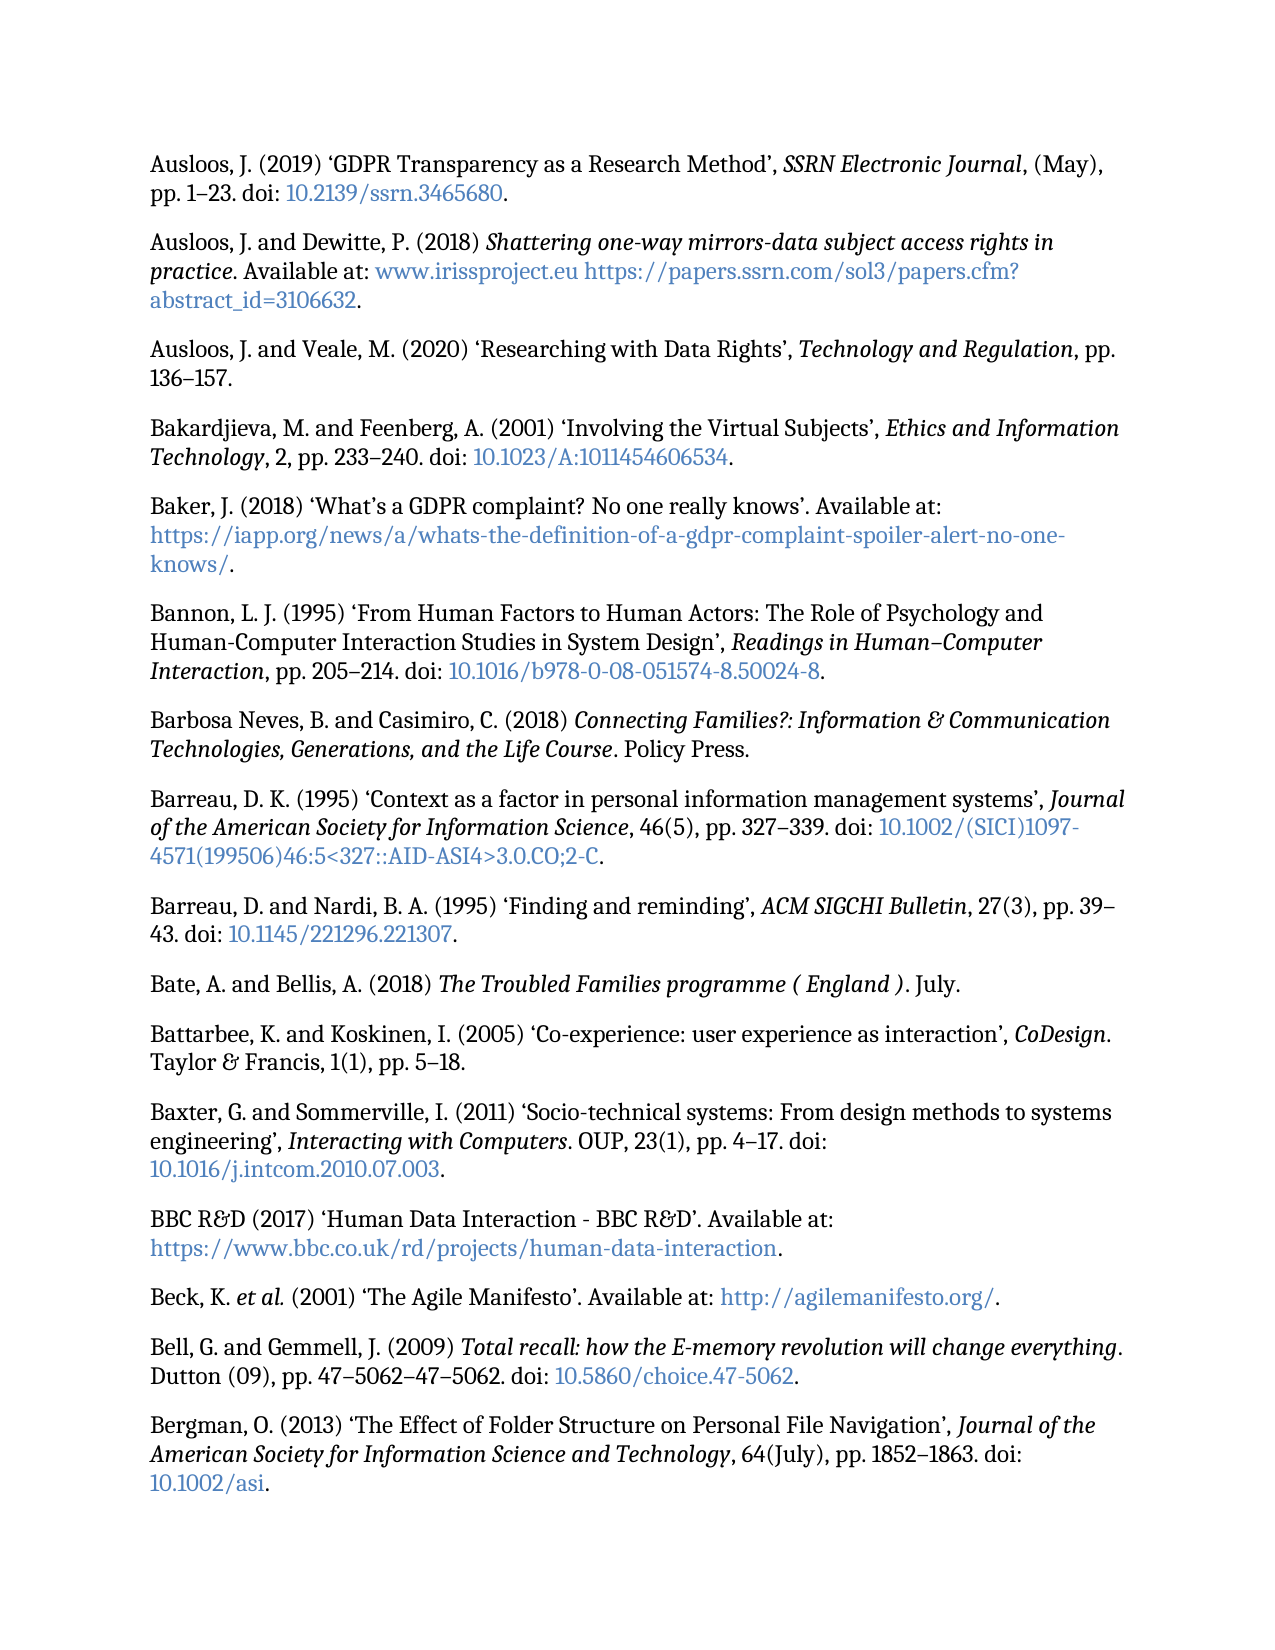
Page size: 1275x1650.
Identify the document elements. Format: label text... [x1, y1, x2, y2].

text BBC R&D (2017) ‘Human Data Interaction - BBC R&D’. Available at: https://www.bbc.co.uk/rd/projects/human-data-interaction. [150, 1205, 1125, 1262]
text Bate, A. and Bellis, A. (2018) The Troubled Families programme ( England ). July. [150, 970, 1125, 999]
text Barreau, D. and Nardi, B. A. (1995) ‘Finding and reminding’, ACM SIGCHI Bulletin, 27(3), pp. 39–43. doi: 10.1145/221296.221307. [150, 892, 1125, 949]
text Ausloos, J. and Veale, M. (2020) ‘Researching with Data Rights’, Technology and Regulation, pp. 136–157. [150, 335, 1125, 393]
text Baxter, G. and Sommerville, I. (2011) ‘Socio-technical systems: From design methods to systems engineering’, Interacting with Computers. OUP, 23(1), pp. 4–17. doi: 10.1016/j.intcom.2010.07.003. [150, 1098, 1125, 1184]
text Barbosa Neves, B. and Casimiro, C. (2018) Connecting Families?: Information & Communication Technologies, Generations, and the Life Course. Policy Press. [150, 706, 1125, 764]
text Bannon, L. J. (1995) ‘From Human Factors to Human Actors: The Role of Psychology and Human-Computer Interaction Studies in System Design’, Readings in Human–Computer Interaction, pp. 205–214. doi: 10.1016/b978-0-08-051574-8.50024-8. [150, 599, 1125, 685]
text Bergman, O. (2013) ‘The Effect of Folder Structure on Personal File Navigation’, Journal of the American Society for Information Science and Technology, 64(July), pp. 1852–1863. doi: 10.1002/asi. [150, 1411, 1125, 1497]
text Baker, J. (2018) ‘What’s a GDPR complaint? No one really knows’. Available at: https://iapp.org/news/a/whats-the-definition-of-a-gdpr-complaint-spoiler-alert-no-one-knows/. [150, 492, 1125, 578]
text Bell, G. and Gemmell, J. (2009) Total recall: how the E-memory revolution will change everything. Dutton (09), pp. 47–5062–47–5062. doi: 10.5860/choice.47-5062. [150, 1333, 1125, 1390]
text Ausloos, J. (2019) ‘GDPR Transparency as a Research Method’, SSRN Electronic Journal, (May), pp. 1–23. doi: 10.2139/ssrn.3465680. [150, 150, 1125, 207]
text Ausloos, J. and Dewitte, P. (2018) Shattering one-way mirrors-data subject access rights in practice. Available at: www.irissproject.eu https://papers.ssrn.com/sol3/papers.cfm?abstract_id=3106632. [150, 228, 1125, 314]
text Battarbee, K. and Koskinen, I. (2005) ‘Co-experience: user experience as interaction’, CoDesign. Taylor & Francis, 1(1), pp. 5–18. [150, 1019, 1125, 1077]
text Barreau, D. K. (1995) ‘Context as a factor in personal information management systems’, Journal of the American Society for Information Science, 46(5), pp. 327–339. doi: 10.1002/(SICI)1097-4571(199506)46:5<327::AID-ASI4>3.0.CO;2-C. [150, 784, 1125, 871]
text Bakardjieva, M. and Feenberg, A. (2001) ‘Involving the Virtual Subjects’, Ethics and Information Technology, 2, pp. 233–240. doi: 10.1023/A:1011454606534. [150, 414, 1125, 471]
text Beck, K. et al. (2001) ‘The Agile Manifesto’. Available at: http://agilemanifesto.org/. [150, 1283, 1125, 1312]
